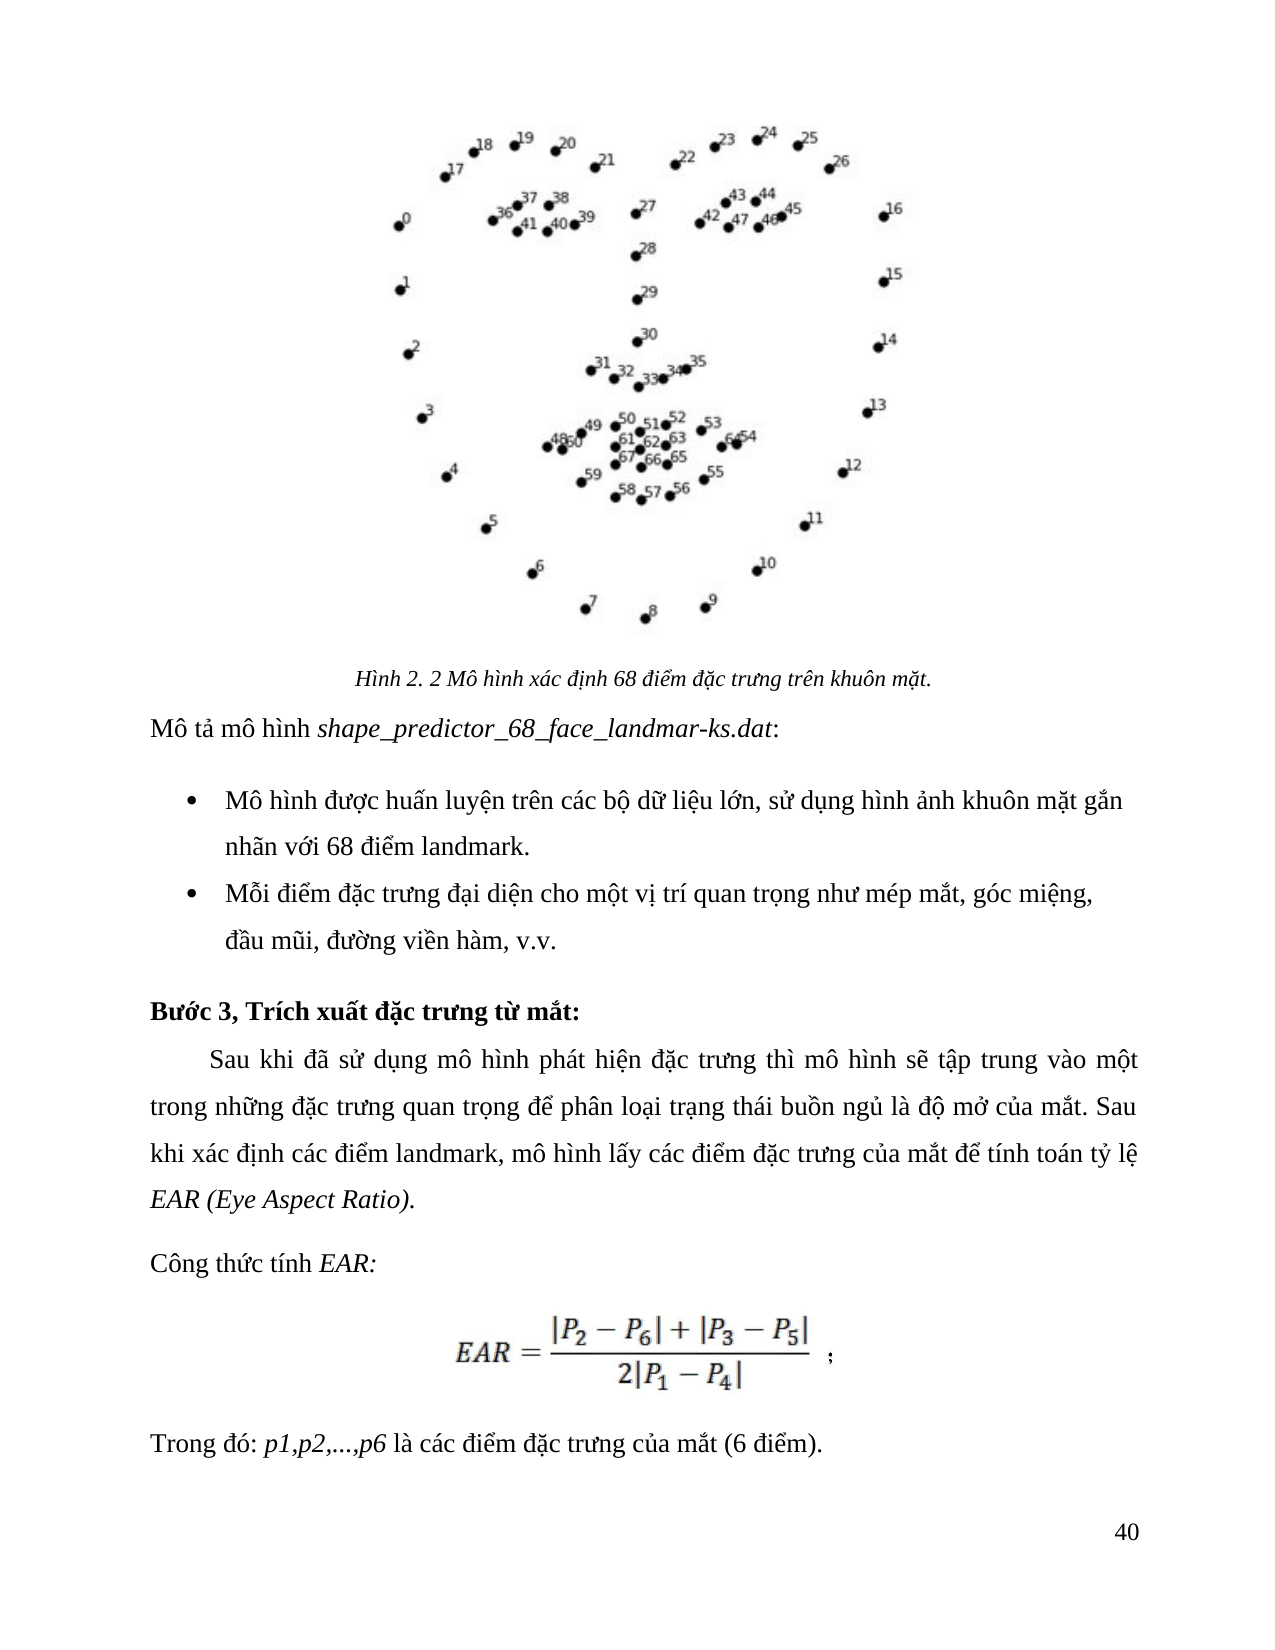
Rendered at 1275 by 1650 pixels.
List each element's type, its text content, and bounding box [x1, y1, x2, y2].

text Hình 2. 2 Mô hình xác định 68 điểm đặc trưng trên khuôn mặt. [150, 665, 1139, 691]
list Mỗi điểm đặc trưng đại diện cho một vị trí quan trọng như mép mắt, góc miệng, đầu mũi, đường viền hàm, v.v. [187, 877, 1139, 955]
text Sau khi đã sử dụng mô hình phát hiện đặc trưng thì mô hình sẽ tập trung vào một trong những đặc trưng quan trọng để phân loại trạng thái buồn ngủ là độ mở của mắt. Sau khi xác định các điểm landmark, mô hình lấy các điểm đặc trưng của mắt để tính toán tỷ lệ EAR (Eye Aspect Ratio). [150, 1043, 1139, 1214]
list Mô hình được huấn luyện trên các bộ dữ liệu lớn, sử dụng hình ảnh khuôn mặt gắn nhãn với 68 điểm landmark. [187, 784, 1139, 862]
text Bước 3, Trích xuất đặc trưng từ mắt: [150, 996, 1139, 1027]
text Công thức tính EAR: [150, 1247, 1139, 1278]
text Trong đó: p1​,p2​,...,p6​ là các điểm đặc trưng của mắt (6 điểm). [150, 1427, 1139, 1459]
text Mô tả mô hình shape_predictor_68_face_landmar-ks.dat: [150, 712, 1139, 743]
picture [376, 112, 913, 649]
picture [449, 1310, 840, 1397]
